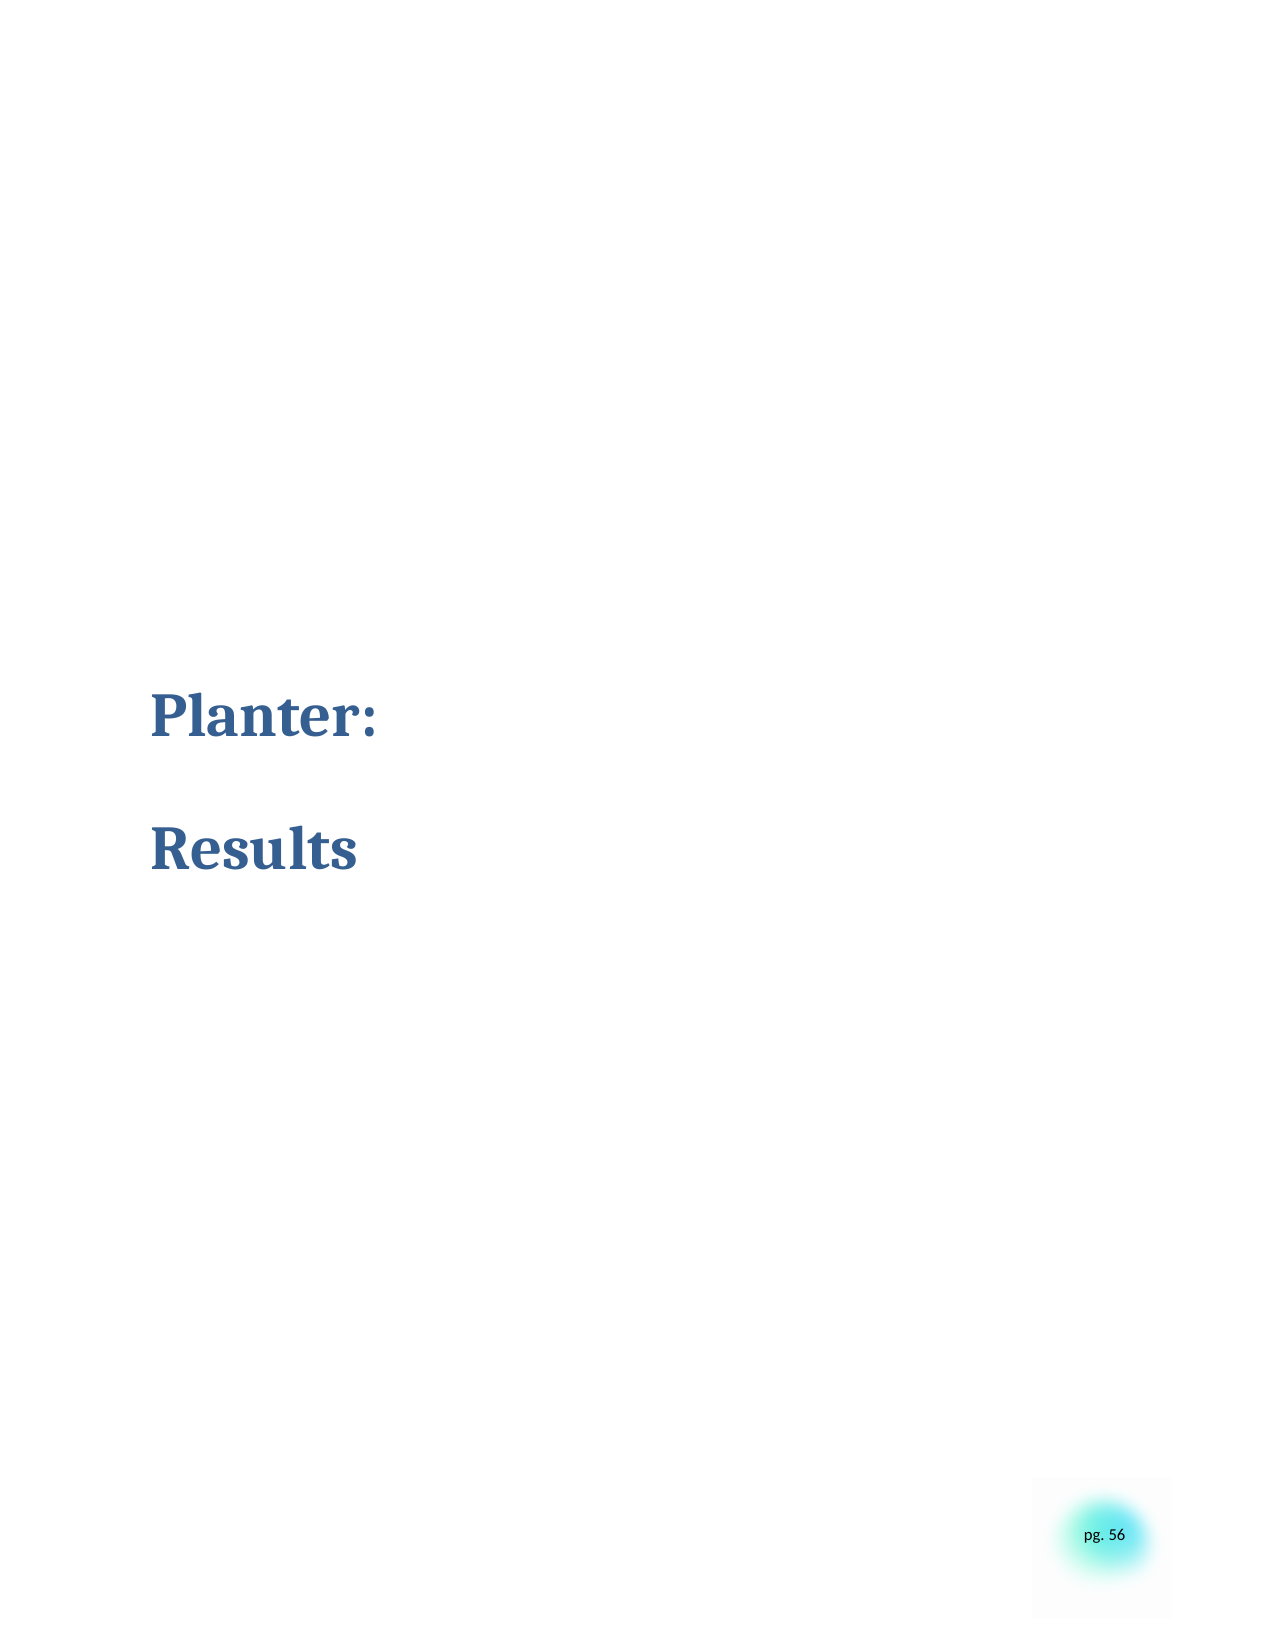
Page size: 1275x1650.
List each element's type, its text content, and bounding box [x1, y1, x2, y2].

subtitle Planter: [150, 680, 1125, 752]
subtitle Results [150, 813, 1125, 885]
picture [1032, 1477, 1172, 1618]
